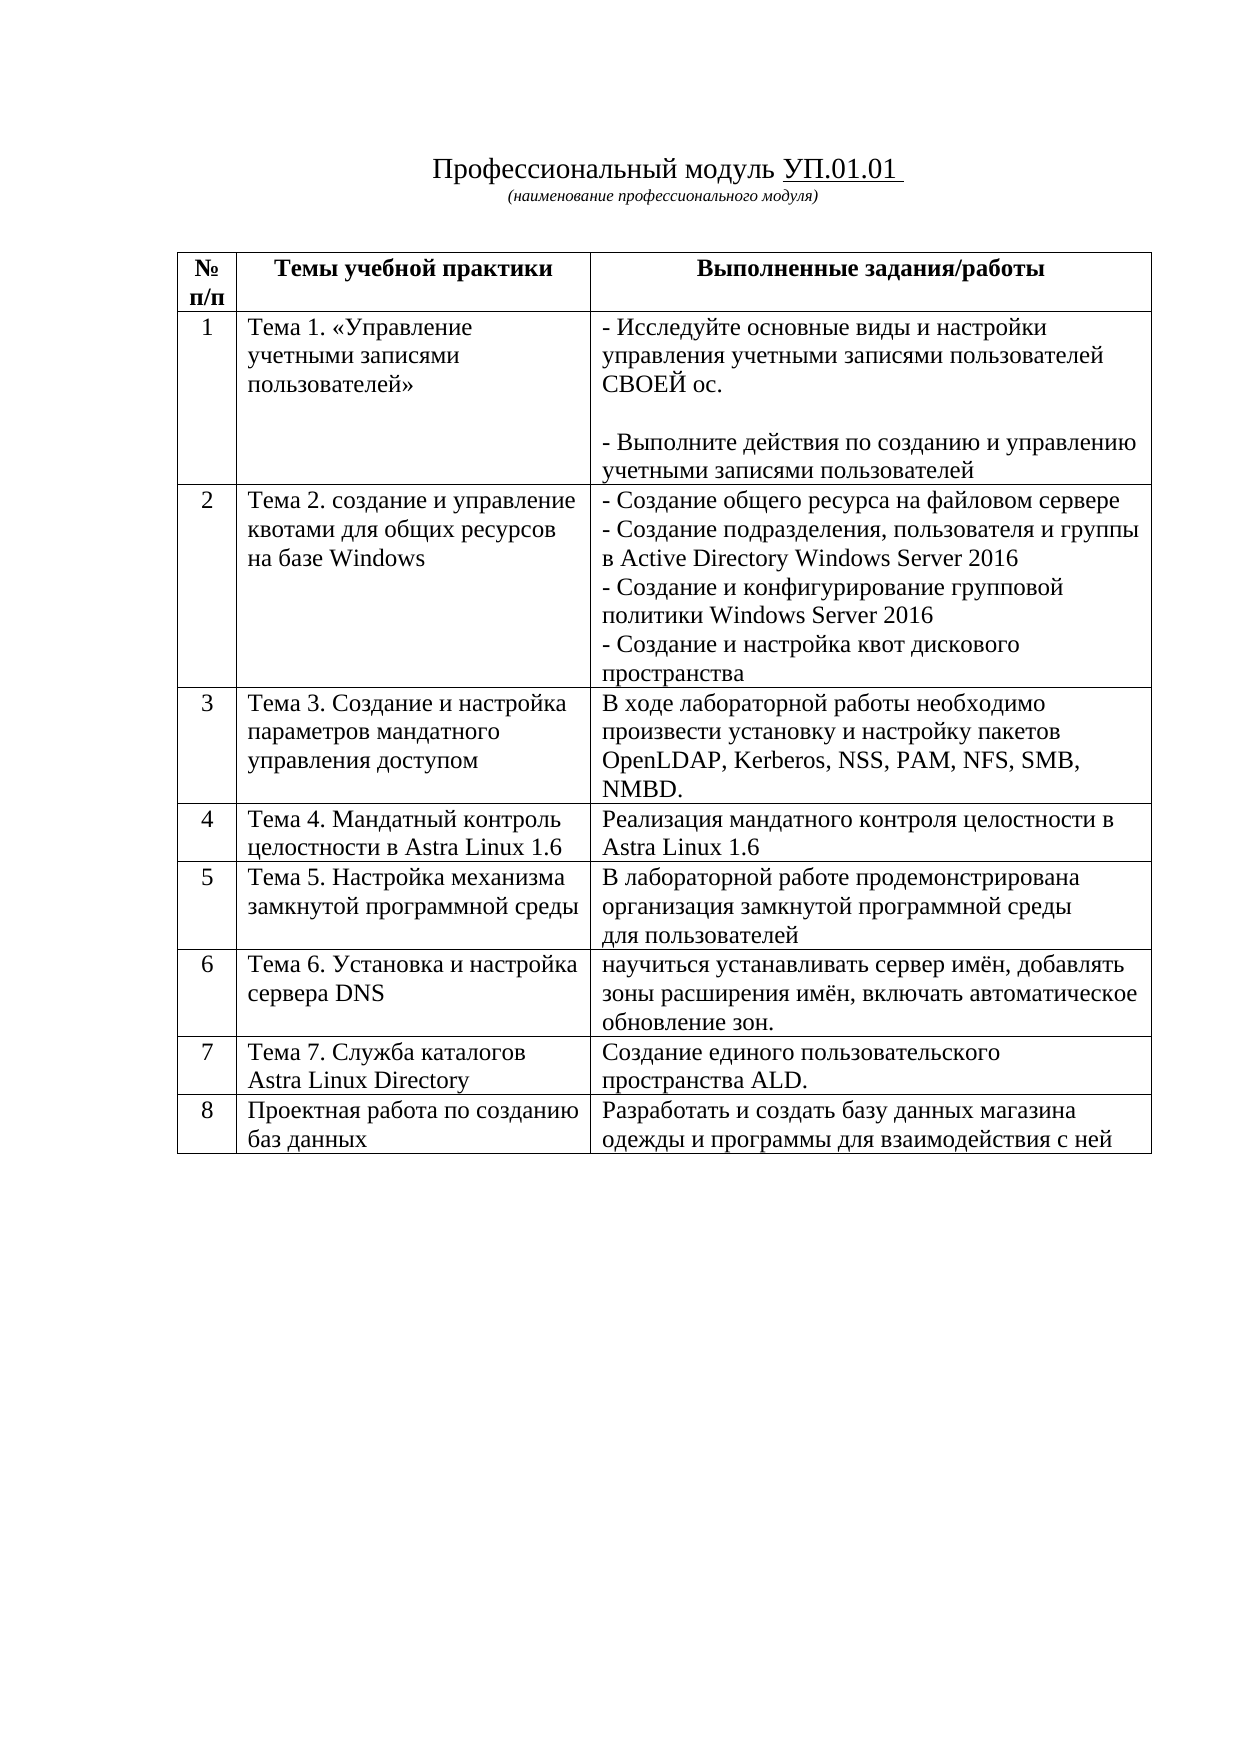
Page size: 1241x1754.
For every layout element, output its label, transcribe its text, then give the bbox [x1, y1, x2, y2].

table_cell 2 [178, 485, 236, 687]
table_cell 7 [178, 1037, 236, 1094]
table_cell - Создание общего ресурса на файловом сервере - Создание подразделения, пользователя и группы в Active Directory Windows Server 2016 - Создание и конфигурирование групповой политики Windows Server 2016 - Создание и настройка квот дискового пространства [591, 485, 1151, 687]
table_header № п/п [178, 253, 236, 311]
table_cell 5 [178, 862, 236, 948]
table_cell Тема 7. Служба каталогов Astra Linux Directory [237, 1037, 590, 1094]
table_cell 6 [178, 950, 236, 1036]
table_cell научиться устанавливать сервер имён, добавлять зоны расширения имён, включать автоматическое обновление зон. [591, 950, 1151, 1036]
table_cell 8 [178, 1095, 236, 1153]
table_cell В лабораторной работе продемонстрирована организация замкнутой программной среды для пользователей [591, 862, 1151, 948]
table_cell Тема 5. Настройка механизма замкнутой программной среды [237, 862, 590, 948]
table_cell 1 [178, 312, 236, 484]
table_cell Тема 6. Установка и настройка сервера DNS [237, 950, 590, 1036]
table_cell Тема 3. Создание и настройка параметров мандатного управления доступом [237, 688, 590, 803]
table_cell Тема 1. «Управление учетными записями пользователей» [237, 312, 590, 484]
text (наименование профессионального модуля) [177, 185, 1152, 219]
table_cell - Исследуйте основные виды и настройки управления учетными записями пользователей СВОЕЙ ос. - Выполните действия по созданию и управлению учетными записями пользователей [591, 312, 1151, 484]
table_cell Разработать и создать базу данных магазина одежды и программы для взаимодействия с ней [591, 1095, 1151, 1153]
table_cell В ходе лабораторной работы необходимо произвести установку и настройку пакетов OpenLDAP, Kerberos, NSS, PAM, NFS, SMB, NMBD. [591, 688, 1151, 803]
table_header Темы учебной практики [237, 253, 590, 311]
table_cell Реализация мандатного контроля целостности в Astra Linux 1.6 [591, 804, 1151, 861]
table_cell Создание единого пользовательского пространства ALD. [591, 1037, 1151, 1094]
table_cell 4 [178, 804, 236, 861]
table_cell Тема 2. создание и управление квотами для общих ресурсов на базе Windows [237, 485, 590, 687]
table_header Выполненные задания/работы [591, 253, 1151, 311]
table_cell 3 [178, 688, 236, 803]
table_cell Проектная работа по созданию баз данных [237, 1095, 590, 1153]
text Профессиональный модуль УП.01.01 [177, 152, 1152, 185]
table_cell Тема 4. Мандатный контроль целостности в Astra Linux 1.6 [237, 804, 590, 861]
